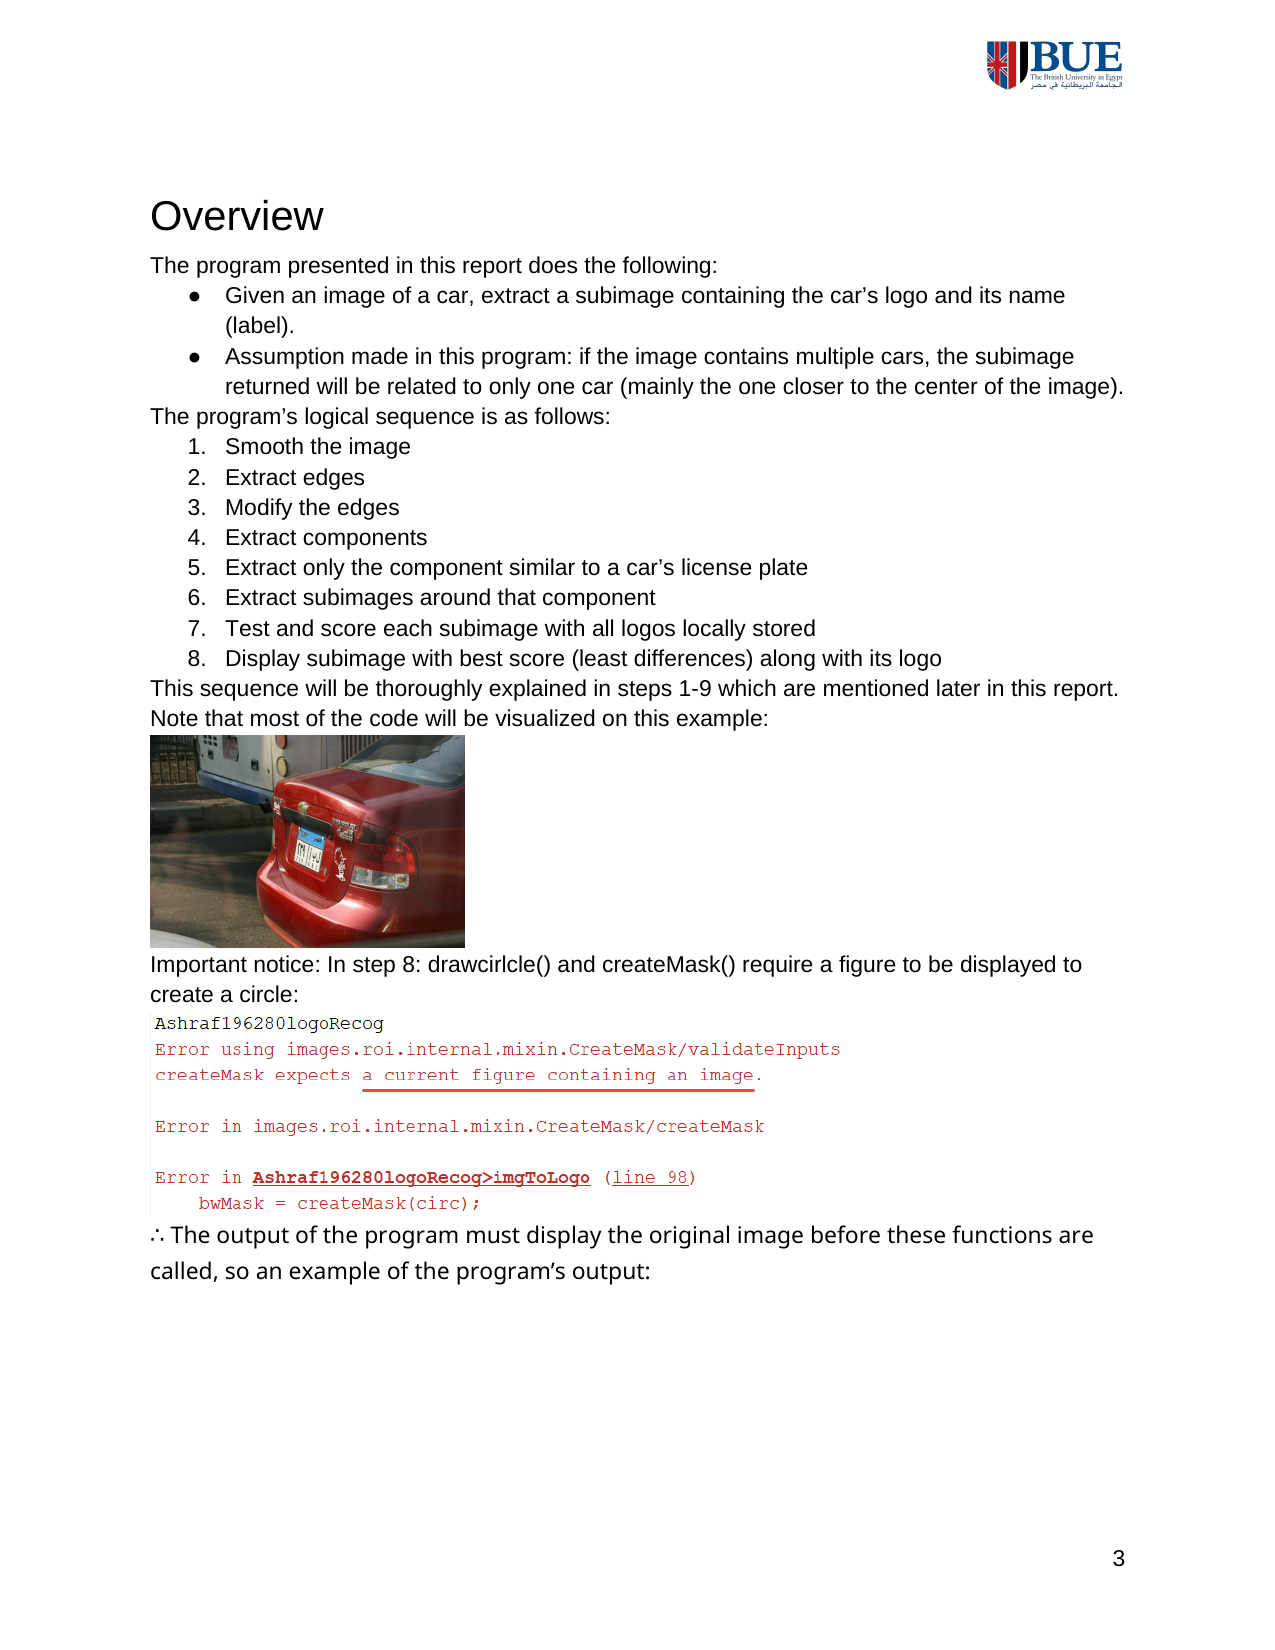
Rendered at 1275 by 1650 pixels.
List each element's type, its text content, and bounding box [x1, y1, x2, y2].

list Assumption made in this program: if the image contains multiple cars, the subimage returned will be related to only one car (mainly the one closer to the center of the image). [187, 343, 1125, 399]
picture [150, 1011, 845, 1216]
text Note that most of the code will be visualized on this example: [150, 705, 1125, 732]
list Extract only the component similar to a car’s license plate [187, 554, 1125, 581]
text The program presented in this report does the following: [150, 252, 1125, 278]
list Extract subimages around that component [187, 584, 1125, 611]
list Given an image of a car, extract a subimage containing the car’s logo and its name (label). [187, 282, 1125, 339]
list Extract edges [187, 463, 1125, 490]
list Smooth the image [187, 433, 1125, 460]
text The program’s logical sequence is as follows: [150, 403, 1125, 429]
list Display subimage with best score (least differences) along with its logo [187, 645, 1125, 671]
picture [986, 15, 1125, 114]
list Test and score each subimage with all logos locally stored [187, 614, 1125, 641]
list Modify the edges [187, 494, 1125, 520]
subtitle Overview [150, 192, 1125, 239]
text This sequence will be thoroughly explained in steps 1-9 which are mentioned later in this report. [150, 675, 1125, 701]
list Extract components [187, 524, 1125, 550]
picture [150, 735, 465, 948]
